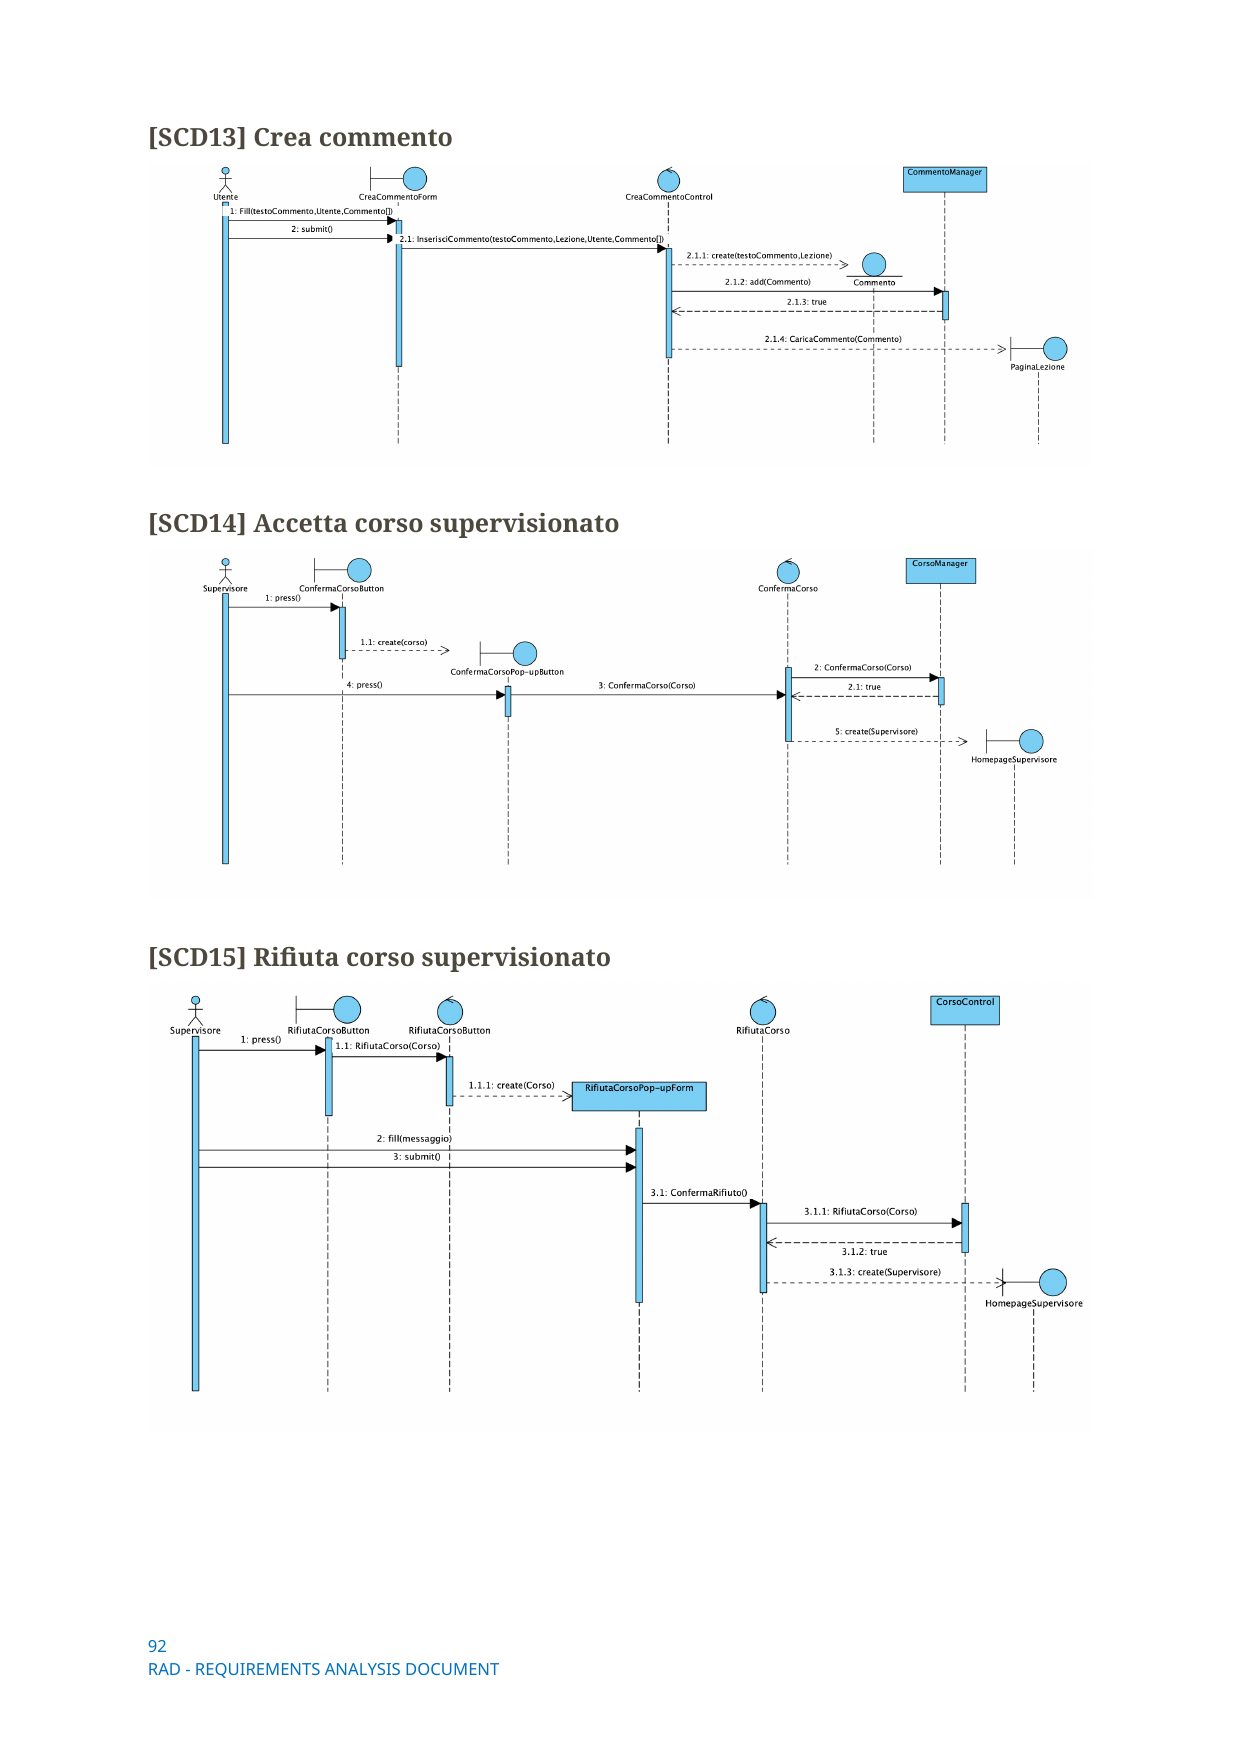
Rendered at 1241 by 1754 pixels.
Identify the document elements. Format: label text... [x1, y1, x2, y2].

picture [147, 982, 1093, 1434]
subtitle [SCD14] Accetta corso supervisionato [148, 506, 1092, 540]
picture [147, 548, 1093, 900]
picture [147, 162, 1093, 466]
subtitle [SCD15] Rifiuta corso supervisionato [148, 939, 1092, 974]
subtitle [SCD13] Crea commento [148, 119, 1092, 154]
